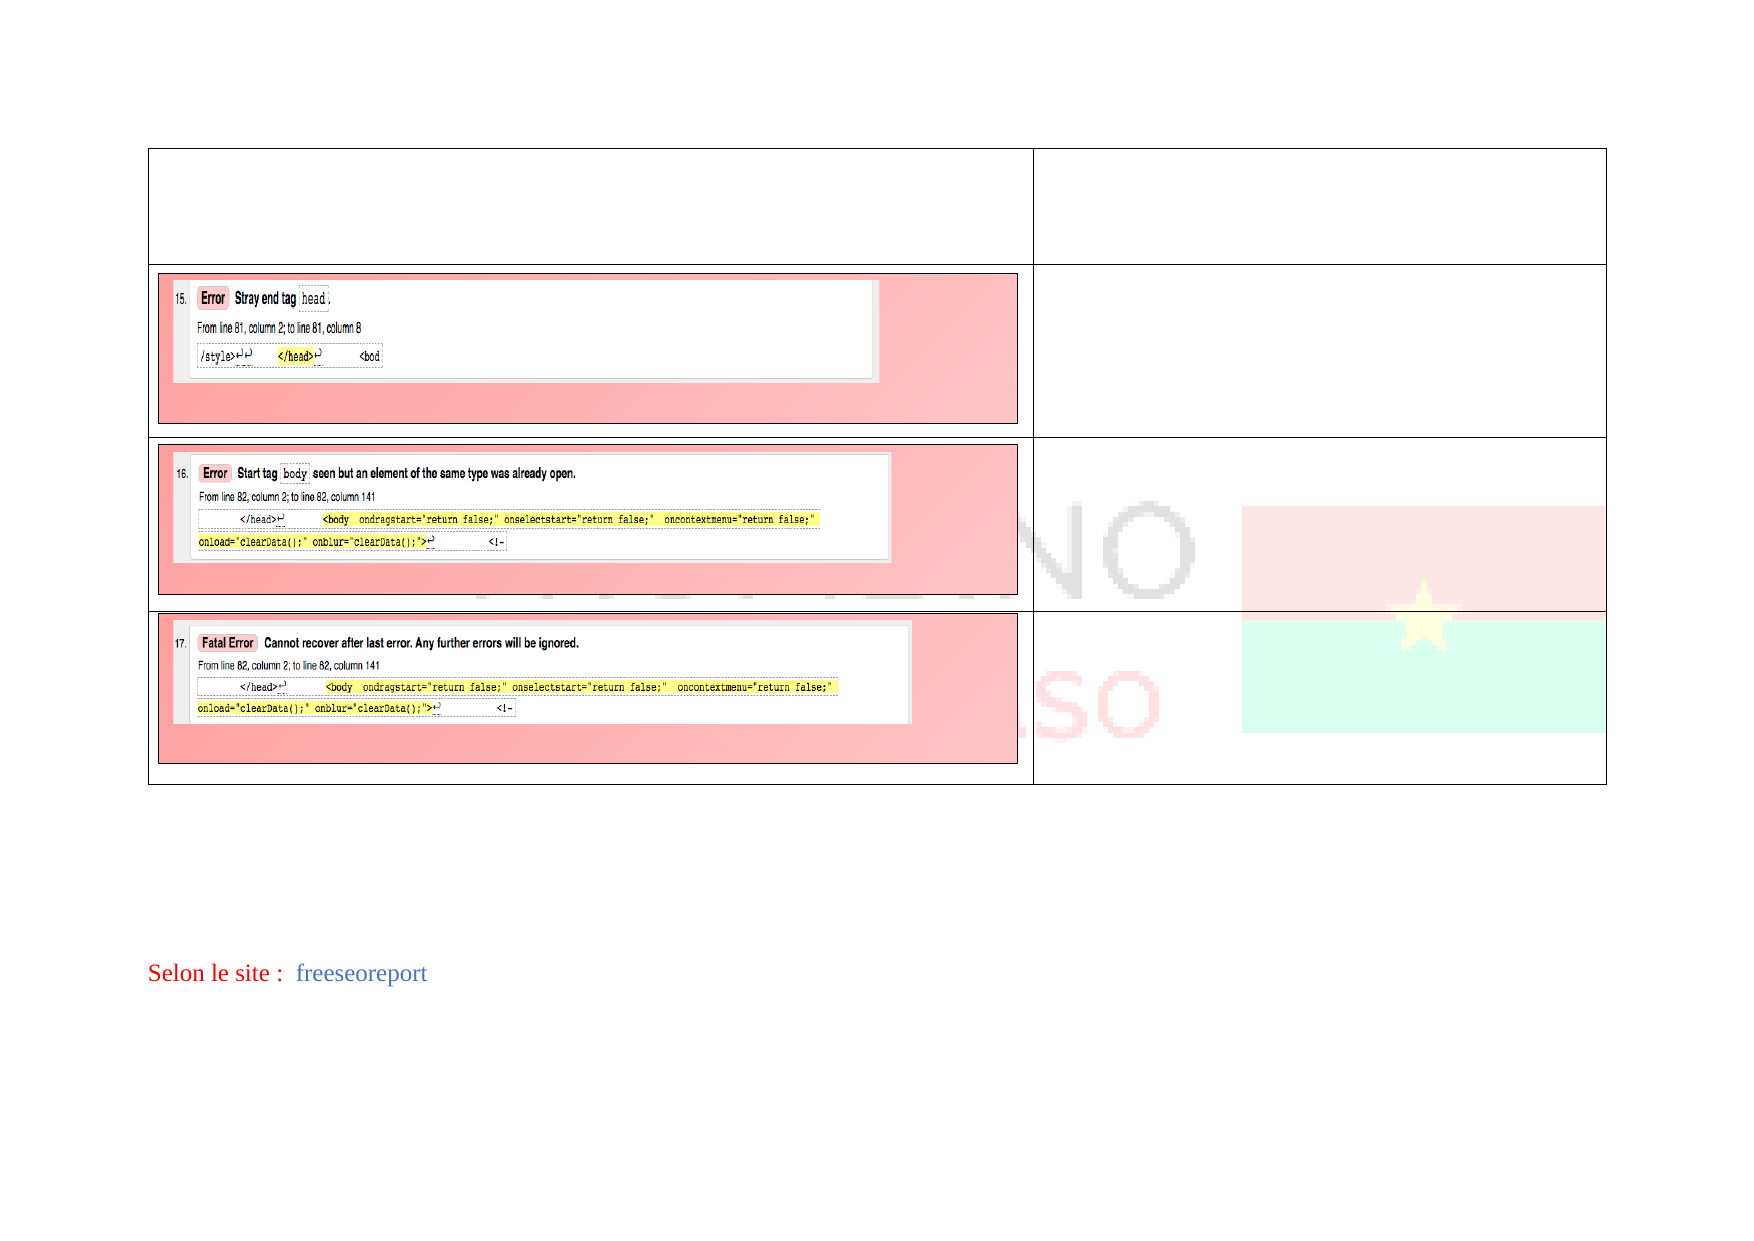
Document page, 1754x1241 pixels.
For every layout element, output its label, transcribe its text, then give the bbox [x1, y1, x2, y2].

table_cell [1034, 612, 1606, 784]
table_cell [149, 438, 1033, 611]
picture [173, 452, 892, 563]
table_cell [1034, 149, 1606, 264]
table_cell [149, 612, 1033, 784]
table_cell [1034, 265, 1606, 437]
table_cell [1034, 438, 1606, 611]
picture [173, 620, 912, 724]
text Selon le site : freeseoreport [148, 958, 1606, 987]
table_cell [149, 265, 1033, 437]
picture [173, 280, 880, 383]
table_cell [149, 149, 1033, 264]
